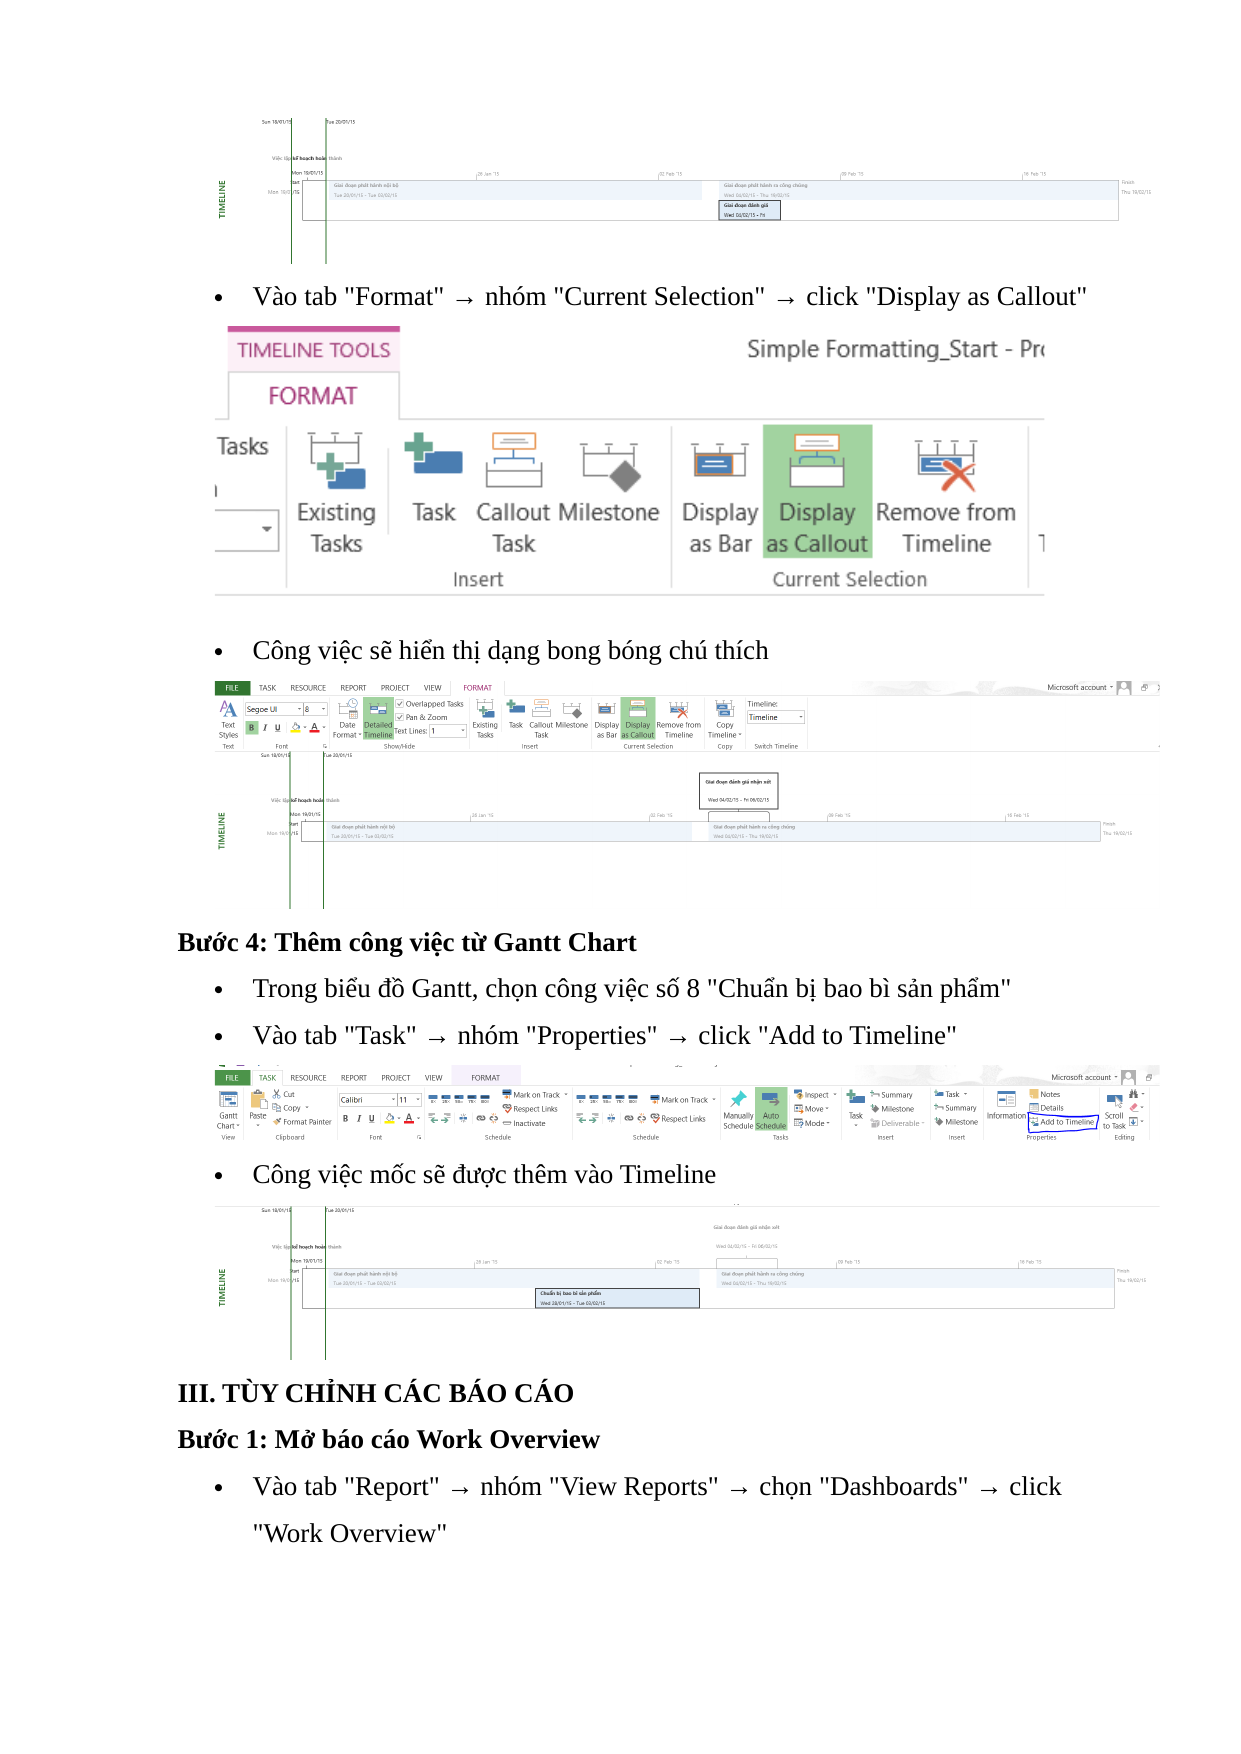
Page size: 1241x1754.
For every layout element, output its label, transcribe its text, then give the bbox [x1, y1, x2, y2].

text Bước 1: Mở báo cáo Work Overview [177, 1423, 1122, 1454]
picture [214, 681, 1160, 909]
list Vào tab "Task" → nhóm "Properties" → click "Add to Timeline" [215, 1019, 1122, 1050]
list Vào tab "Format" → nhóm "Current Selection" → click "Display as Callout" [215, 280, 1122, 311]
picture [214, 326, 1045, 618]
text III. TÙY CHỈNH CÁC BÁO CÁO [177, 1377, 1122, 1408]
text Bước 4: Thêm công việc từ Gantt Chart [177, 926, 1122, 957]
picture [214, 118, 1160, 264]
list Công việc mốc sẽ được thêm vào Timeline [215, 1158, 1122, 1189]
list Công việc sẽ hiển thị dạng bong bóng chú thích [215, 634, 1122, 666]
picture [214, 1065, 1160, 1142]
picture [214, 1204, 1160, 1360]
list Vào tab "Report" → nhóm "View Reports" → chọn "Dashboards" → click "Work Overview" [215, 1470, 1122, 1548]
list Trong biểu đồ Gantt, chọn công việc số 8 "Chuẩn bị bao bì sản phẩm" [215, 972, 1122, 1003]
